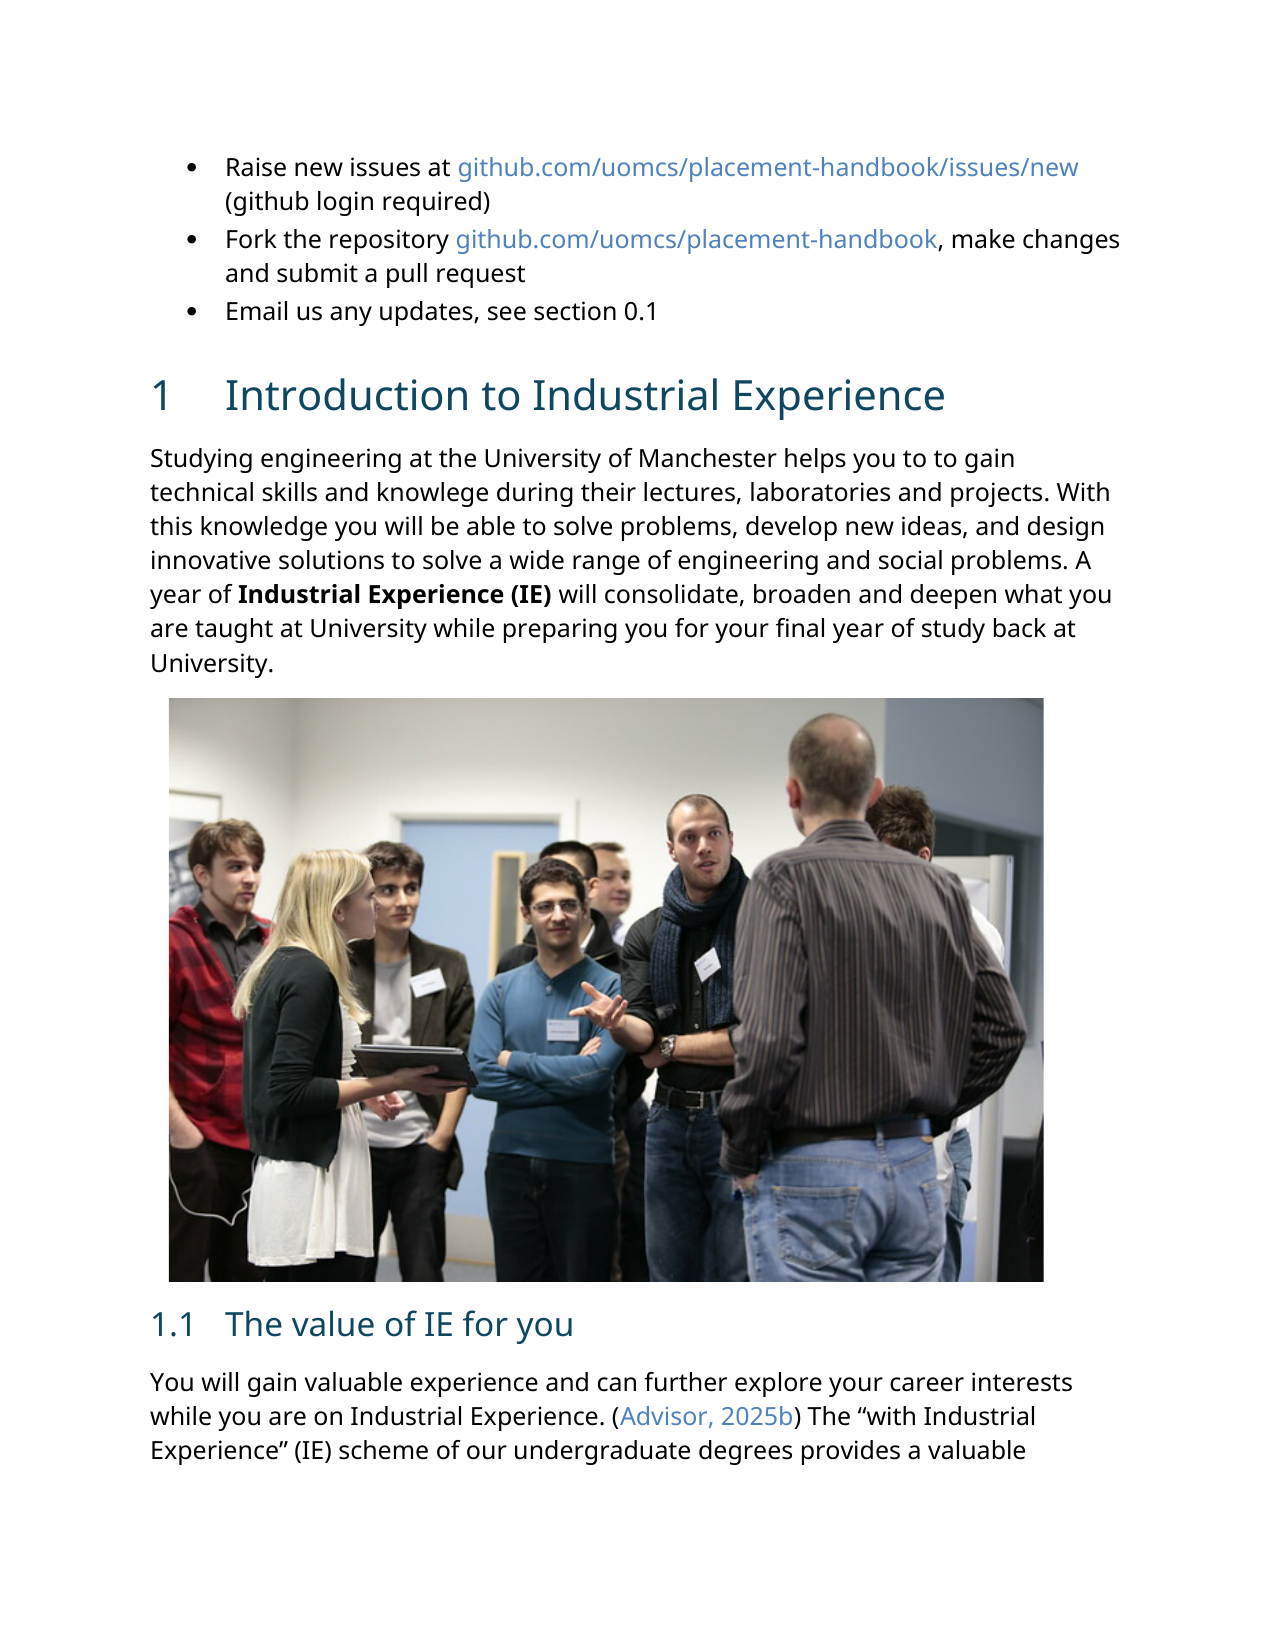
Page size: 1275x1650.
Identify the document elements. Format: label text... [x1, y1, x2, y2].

list Fork the repository github.com/uomcs/placement-handbook, make changes and submit a pull request [187, 222, 1125, 290]
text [150, 1365, 1125, 1467]
subtitle 1 Introduction to Industrial Experience [150, 365, 1125, 422]
text Studying engineering at the University of Manchester helps you to to gain technical skills and knowlege during their lectures, laboratories and projects. With this knowledge you will be able to solve problems, develop new ideas, and design innovative solutions to solve a wide range of engineering and social problems. A year of Industrial Experience (IE) will consolidate, broaden and deepen what you are taught at University while preparing you for your final year of study back at University. [150, 441, 1125, 679]
list Raise new issues at github.com/uomcs/placement-handbook/issues/new (github login required) [187, 150, 1125, 218]
subtitle 1.1 The value of IE for you [150, 1301, 1125, 1346]
list Email us any updates, see section 0.1 [187, 294, 1125, 328]
picture [168, 698, 1044, 1282]
